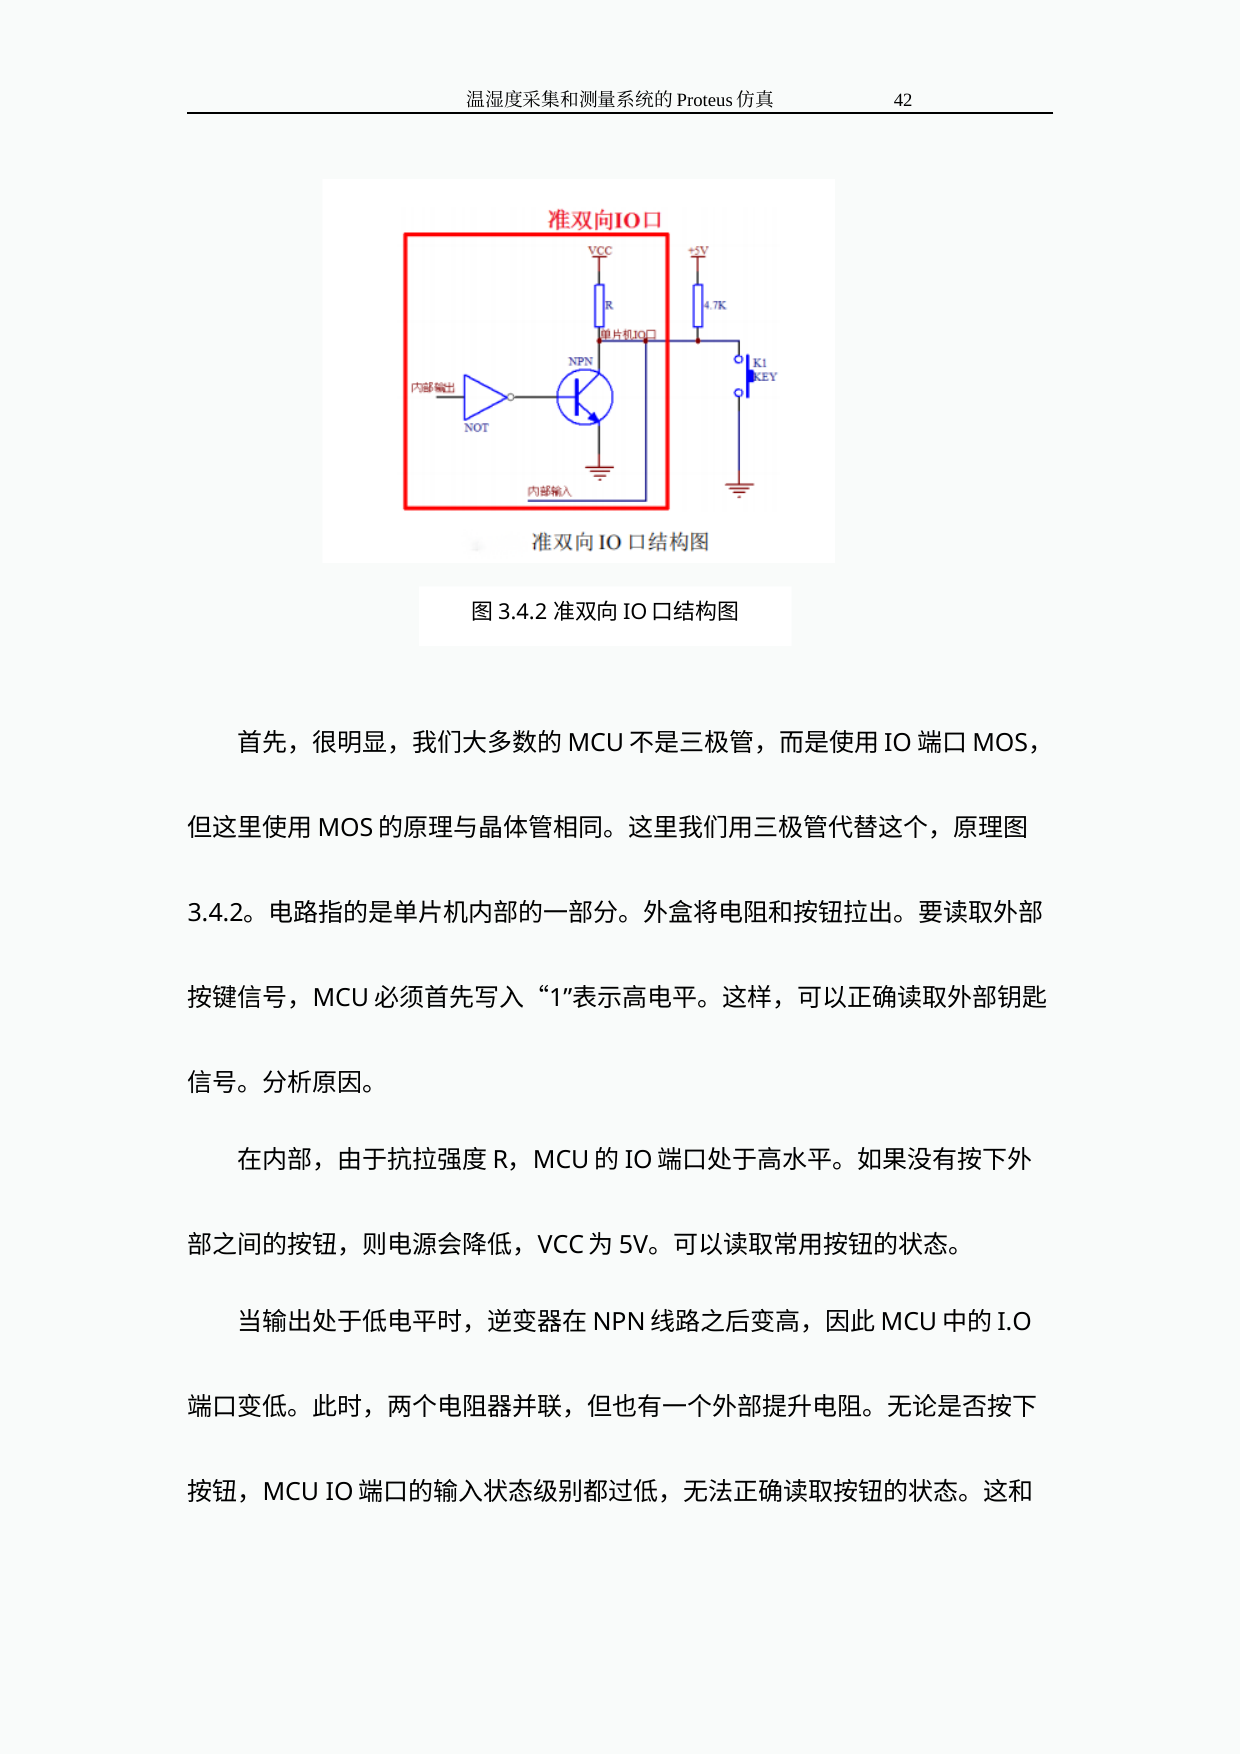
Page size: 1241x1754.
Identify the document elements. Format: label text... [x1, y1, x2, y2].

text 在内部，由于抗拉强度R，MCU的IO端口处于高水平。如果没有按下外部之间的按钮，则电源会降低，VCC为5V。可以读取常用按钮的状态。 [187, 1124, 1053, 1276]
text 首先，很明显，我们大多数的MCU不是三极管，而是使用IO端口MOS，但这里使用MOS的原理与晶体管相同。这里我们用三极管代替这个，原理图3.4.2。电路指的是单片机内部的一部分。外盒将电阻和按钮拉出。要读取外部按键信号，MCU必须首先写入“1”表示高电平。这样，可以正确读取外部钥匙信号。分析原因。 [187, 707, 1053, 1114]
picture [322, 179, 836, 563]
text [187, 1286, 1053, 1523]
